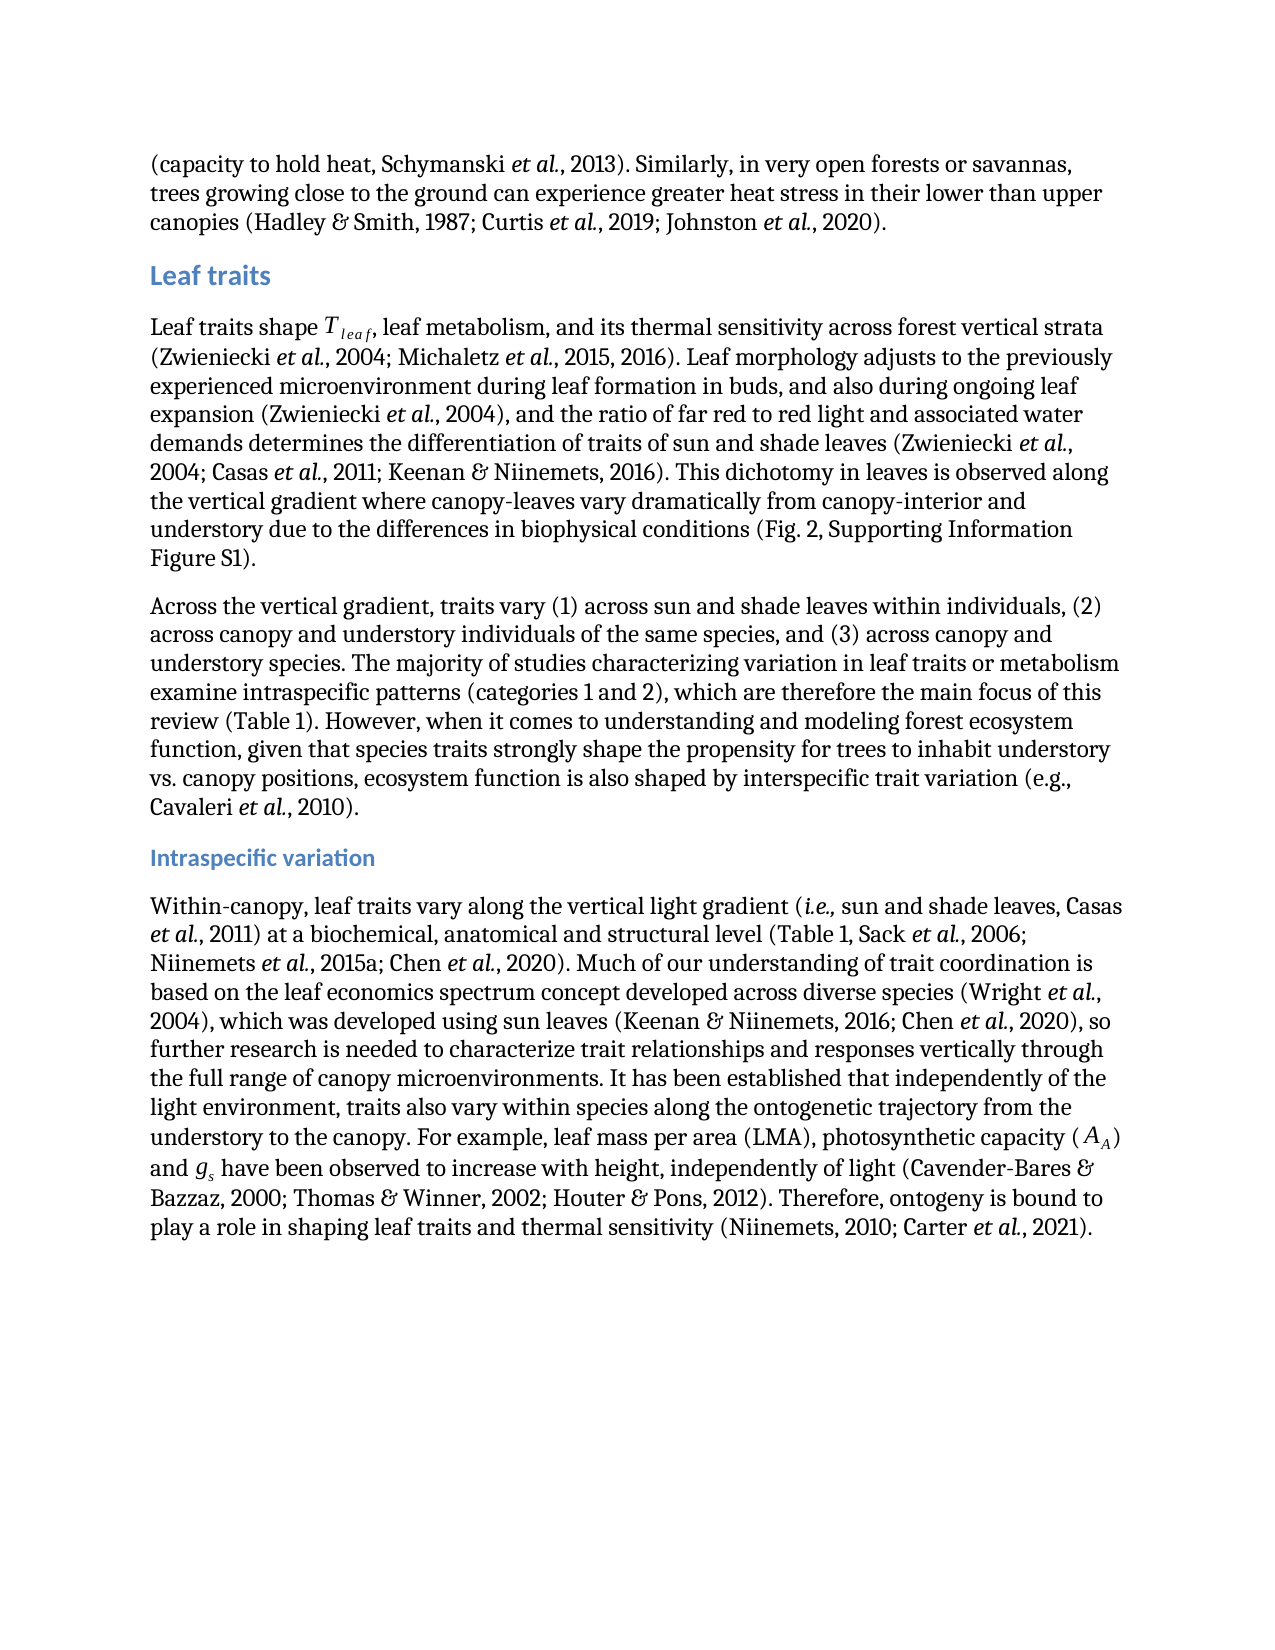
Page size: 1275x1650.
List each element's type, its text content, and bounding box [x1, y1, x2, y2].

text Within-canopy, leaf traits vary along the vertical light gradient (i.e., sun and shade leaves, Casas et al., 2011) at a biochemical, anatomical and structural level (Table 1, Sack et al., 2006; Niinemets et al., 2015a; Chen et al., 2020). Much of our understanding of trait coordination is based on the leaf economics spectrum concept developed across diverse species (Wright et al., 2004), which was developed using sun leaves (Keenan & Niinemets, 2016; Chen et al., 2020), so further research is needed to characterize trait relationships and responses vertically through the full range of canopy microenvironments. It has been established that independently of the light environment, traits also vary within species along the ontogenetic trajectory from the understory to the canopy. For example, leaf mass per area (LMA), photosynthetic capacity () and have been observed to increase with height, independently of light (Cavender-Bares & Bazzaz, 2000; Thomas & Winner, 2002; Houter & Pons, 2012). Therefore, ontogeny is bound to play a role in shaping leaf traits and thermal sensitivity (Niinemets, 2010; Carter et al., 2021). [150, 892, 1125, 1242]
text Across the vertical gradient, traits vary (1) across sun and shade leaves within individuals, (2) across canopy and understory individuals of the same species, and (3) across canopy and understory species. The majority of studies characterizing variation in leaf traits or metabolism examine intraspecific patterns (categories 1 and 2), which are therefore the main focus of this review (Table 1). However, when it comes to understanding and modeling forest ecosystem function, given that species traits strongly shape the propensity for trees to inhabit understory vs. canopy positions, ecosystem function is also shaped by interspecific trait variation (e.g., Cavaleri et al., 2010). [150, 592, 1125, 822]
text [150, 150, 1125, 236]
text Leaf traits shape , leaf metabolism, and its thermal sensitivity across forest vertical strata (Zwieniecki et al., 2004; Michaletz et al., 2015, 2016). Leaf morphology adjusts to the previously experienced microenvironment during leaf formation in buds, and also during ongoing leaf expansion (Zwieniecki et al., 2004), and the ratio of far red to red light and associated water demands determines the differentiation of traits of sun and shade leaves (Zwieniecki et al., 2004; Casas et al., 2011; Keenan & Niinemets, 2016). This dichotomy in leaves is observed along the vertical gradient where canopy-leaves vary dramatically from canopy-interior and understory due to the differences in biophysical conditions (Fig. 2, Supporting Information Figure S1). [150, 311, 1125, 573]
subtitle Leaf traits [150, 257, 1125, 293]
subtitle Intraspecific variation [150, 842, 1125, 873]
